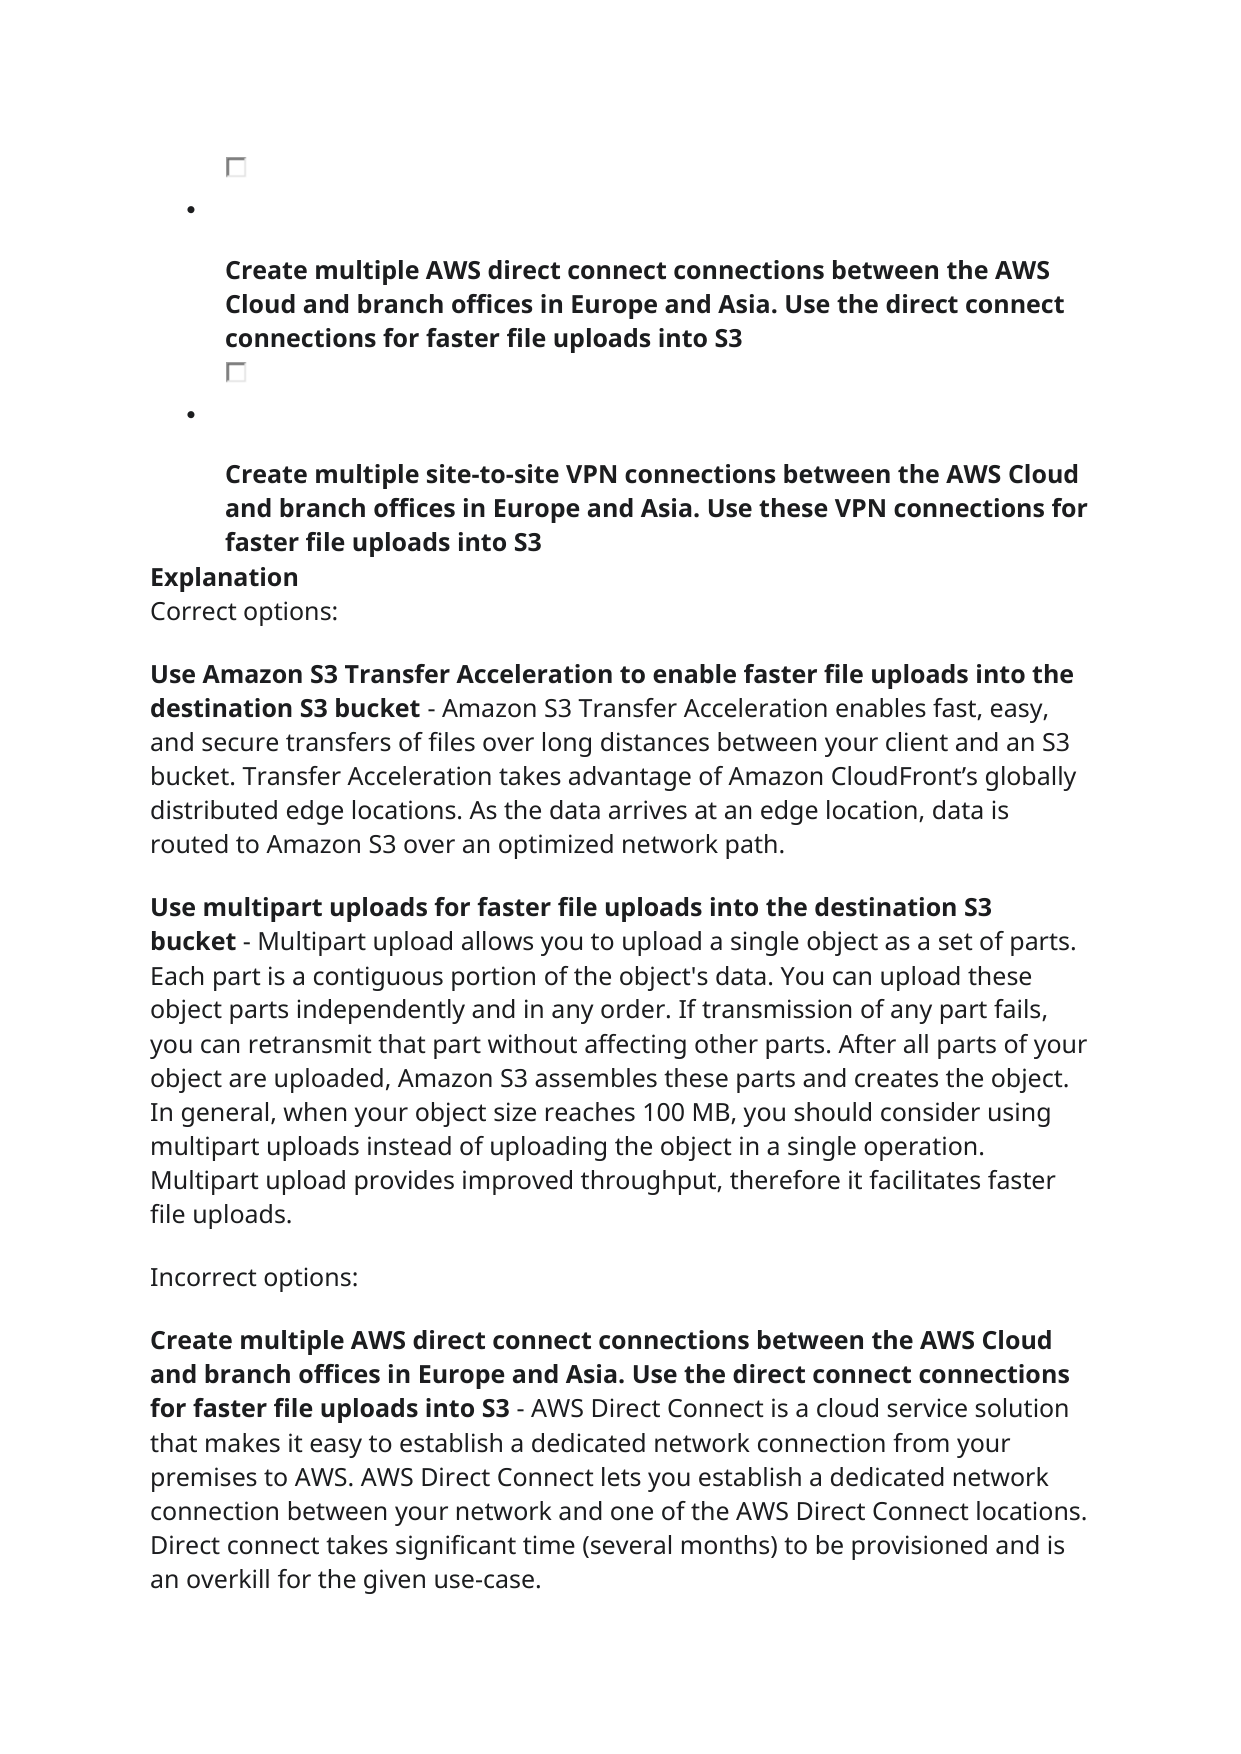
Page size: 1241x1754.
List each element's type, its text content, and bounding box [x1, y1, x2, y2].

text Explanation [150, 559, 1090, 593]
text Use Amazon S3 Transfer Acceleration to enable faster file uploads into the destination S3 bucket - Amazon S3 Transfer Acceleration enables fast, easy, and secure transfers of files over long distances between your client and an S3 bucket. Transfer Acceleration takes advantage of Amazon CloudFront’s globally distributed edge locations. As the data arrives at an edge location, data is routed to Amazon S3 over an optimized network path. [150, 656, 1090, 861]
text Incorrect options: [150, 1260, 1090, 1294]
text Use multipart uploads for faster file uploads into the destination S3 bucket - Multipart upload allows you to upload a single object as a set of parts. Each part is a contiguous portion of the object's data. You can upload these object parts independently and in any order. If transmission of any part fails, you can retransmit that part without affecting other parts. After all parts of your object are uploaded, Amazon S3 assembles these parts and creates the object. In general, when your object size reaches 100 MB, you should consider using multipart uploads instead of uploading the object in a single operation. Multipart upload provides improved throughput, therefore it facilitates faster file uploads. [150, 890, 1090, 1231]
text Create multiple AWS direct connect connections between the AWS Cloud and branch offices in Europe and Asia. Use the direct connect connections for faster file uploads into S3 - AWS Direct Connect is a cloud service solution that makes it easy to establish a dedicated network connection from your premises to AWS. AWS Direct Connect lets you establish a dedicated network connection between your network and one of the AWS Direct Connect locations. Direct connect takes significant time (several months) to be provisioned and is an overkill for the given use-case. [150, 1323, 1090, 1596]
text Create multiple site-to-site VPN connections between the AWS Cloud and branch offices in Europe and Asia. Use these VPN connections for faster file uploads into S3 [225, 457, 1090, 559]
text Create multiple AWS direct connect connections between the AWS Cloud and branch offices in Europe and Asia. Use the direct connect connections for faster file uploads into S3 [225, 252, 1090, 354]
text Correct options: [150, 593, 1090, 627]
